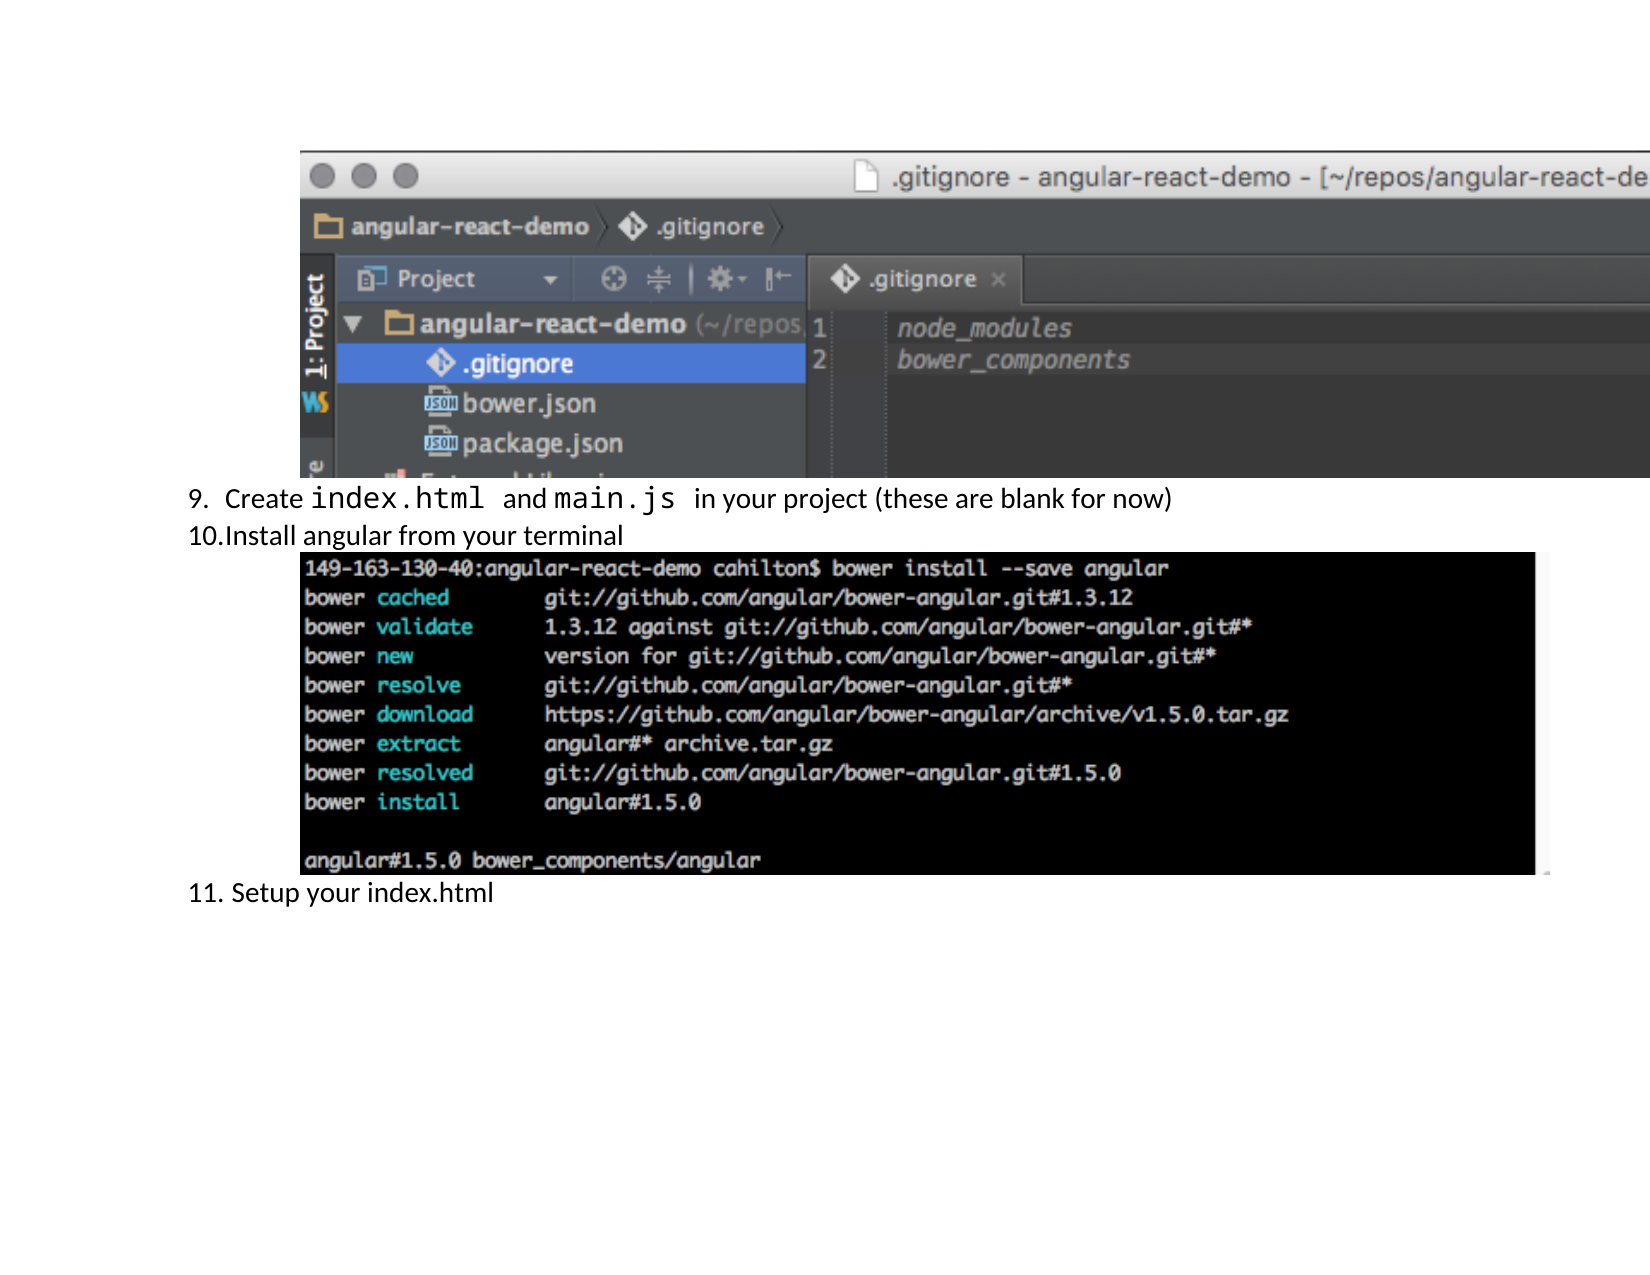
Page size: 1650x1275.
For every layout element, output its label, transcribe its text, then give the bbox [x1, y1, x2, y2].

picture [300, 552, 1551, 875]
picture [300, 150, 1650, 478]
list Setup your index.html [187, 874, 1500, 910]
list Install angular from your terminal [187, 517, 1500, 553]
list Create index.html and main.js in your project (these are blank for now) [187, 477, 1500, 517]
